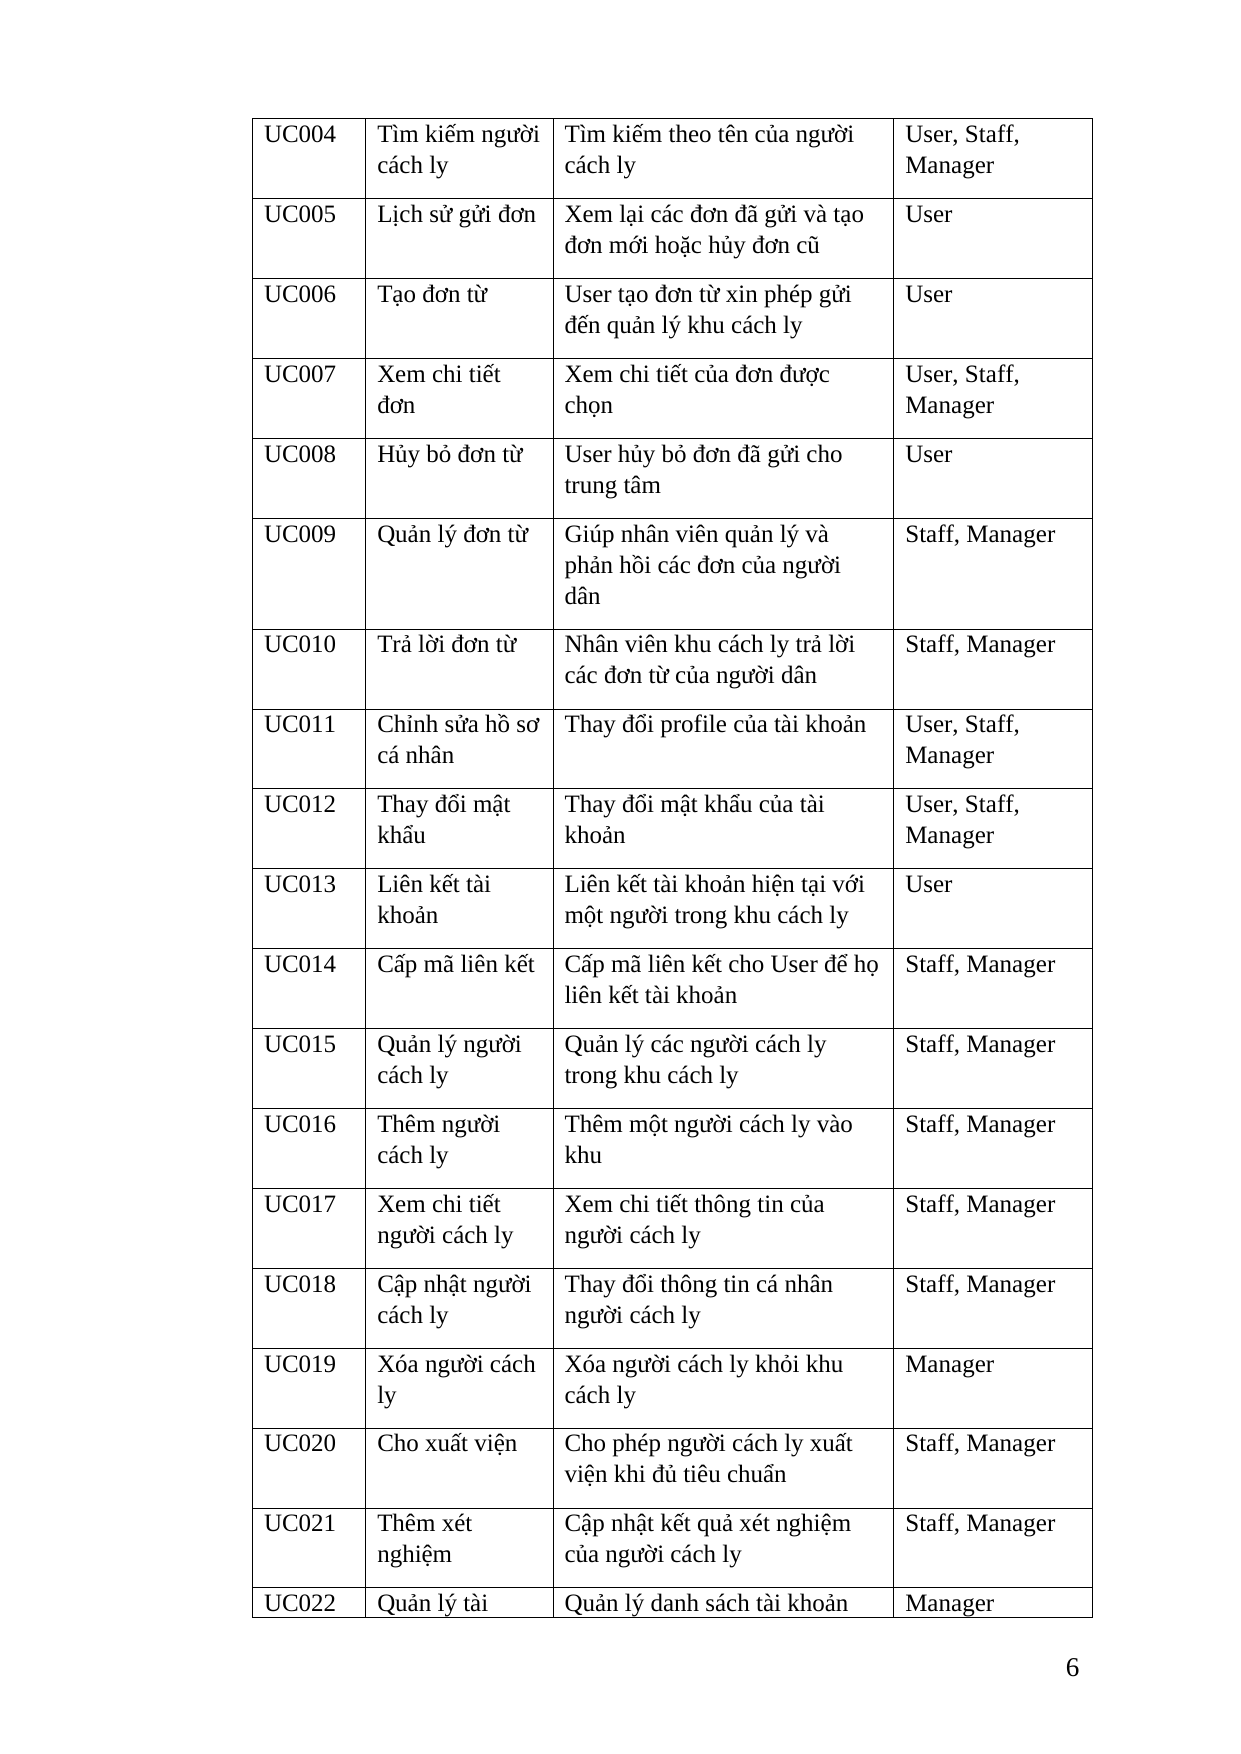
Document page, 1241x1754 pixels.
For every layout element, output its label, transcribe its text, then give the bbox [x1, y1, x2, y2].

table_cell Xem chi tiết đơn [366, 359, 553, 438]
table_cell Tạo đơn từ [366, 279, 553, 358]
table_cell UC018 [253, 1269, 365, 1348]
table_cell User [894, 279, 1092, 358]
table_cell Thêm xét nghiệm [366, 1509, 553, 1587]
table_cell User tạo đơn từ xin phép gửi đến quản lý khu cách ly [554, 279, 893, 358]
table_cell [554, 1588, 893, 1617]
table_cell Thay đổi profile của tài khoản [554, 710, 893, 788]
table_cell UC015 [253, 1029, 365, 1108]
table_cell User [894, 199, 1092, 278]
table_cell Staff, Manager [894, 1109, 1092, 1188]
table_cell UC012 [253, 789, 365, 868]
table_cell Trả lời đơn từ [366, 630, 553, 708]
table_cell Staff, Manager [894, 519, 1092, 628]
table_cell User hủy bỏ đơn đã gửi cho trung tâm [554, 439, 893, 518]
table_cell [366, 1588, 553, 1617]
table_cell Xem chi tiết người cách ly [366, 1189, 553, 1268]
table_cell Quản lý người cách ly [366, 1029, 553, 1108]
table_cell Manager [894, 1349, 1092, 1427]
table_cell Staff, Manager [894, 1429, 1092, 1507]
table_cell UC021 [253, 1509, 365, 1587]
table_cell UC020 [253, 1429, 365, 1507]
table_cell Cập nhật kết quả xét nghiệm của người cách ly [554, 1509, 893, 1587]
table_cell UC014 [253, 949, 365, 1028]
table_cell Thay đổi mật khẩu [366, 789, 553, 868]
table_cell Lịch sử gửi đơn [366, 199, 553, 278]
table_cell Thay đổi thông tin cá nhân người cách ly [554, 1269, 893, 1348]
table_cell Hủy bỏ đơn từ [366, 439, 553, 518]
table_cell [894, 119, 1092, 198]
table_cell Quản lý đơn từ [366, 519, 553, 628]
table_cell Nhân viên khu cách ly trả lời các đơn từ của người dân [554, 630, 893, 708]
table_cell User, Staff, Manager [894, 359, 1092, 438]
table_cell UC013 [253, 869, 365, 948]
table_cell Staff, Manager [894, 630, 1092, 708]
table_cell Quản lý các người cách ly trong khu cách ly [554, 1029, 893, 1108]
table_cell Chỉnh sửa hồ sơ cá nhân [366, 710, 553, 788]
table_cell Staff, Manager [894, 1509, 1092, 1587]
table_cell User, Staff, Manager [894, 710, 1092, 788]
table_cell UC019 [253, 1349, 365, 1427]
table_cell Giúp nhân viên quản lý và phản hồi các đơn của người dân [554, 519, 893, 628]
table_cell Staff, Manager [894, 949, 1092, 1028]
table_cell Cập nhật người cách ly [366, 1269, 553, 1348]
table_cell User, Staff, Manager [894, 789, 1092, 868]
table_cell Thêm một người cách ly vào khu [554, 1109, 893, 1188]
table_cell Cho phép người cách ly xuất viện khi đủ tiêu chuẩn [554, 1429, 893, 1507]
table_cell UC005 [253, 199, 365, 278]
table_cell Xem chi tiết thông tin của người cách ly [554, 1189, 893, 1268]
table_cell UC011 [253, 710, 365, 788]
table_cell UC022 [253, 1588, 365, 1617]
table_cell UC016 [253, 1109, 365, 1188]
table_cell UC004 [253, 119, 365, 198]
table_cell Cấp mã liên kết [366, 949, 553, 1028]
table_cell Liên kết tài khoản hiện tại với một người trong khu cách ly [554, 869, 893, 948]
table_cell Thay đổi mật khẩu của tài khoản [554, 789, 893, 868]
table_cell UC008 [253, 439, 365, 518]
table_cell User [894, 439, 1092, 518]
table_cell Cho xuất viện [366, 1429, 553, 1507]
table_cell Manager [894, 1588, 1092, 1617]
table_cell Staff, Manager [894, 1029, 1092, 1108]
table_cell Xóa người cách ly [366, 1349, 553, 1427]
table_cell Cấp mã liên kết cho User để họ liên kết tài khoản [554, 949, 893, 1028]
table_cell Thêm người cách ly [366, 1109, 553, 1188]
table_cell Tìm kiếm theo tên của người cách ly [554, 119, 893, 198]
table_cell Staff, Manager [894, 1269, 1092, 1348]
table_cell Liên kết tài khoản [366, 869, 553, 948]
table_cell UC010 [253, 630, 365, 708]
table_cell UC006 [253, 279, 365, 358]
table_cell UC009 [253, 519, 365, 628]
table_cell User [894, 869, 1092, 948]
table_cell Xem chi tiết của đơn được chọn [554, 359, 893, 438]
table_cell Xem lại các đơn đã gửi và tạo đơn mới hoặc hủy đơn cũ [554, 199, 893, 278]
table_cell Staff, Manager [894, 1189, 1092, 1268]
table_cell UC007 [253, 359, 365, 438]
table_cell Xóa người cách ly khỏi khu cách ly [554, 1349, 893, 1427]
table_cell UC017 [253, 1189, 365, 1268]
table_cell Tìm kiếm người cách ly [366, 119, 553, 198]
